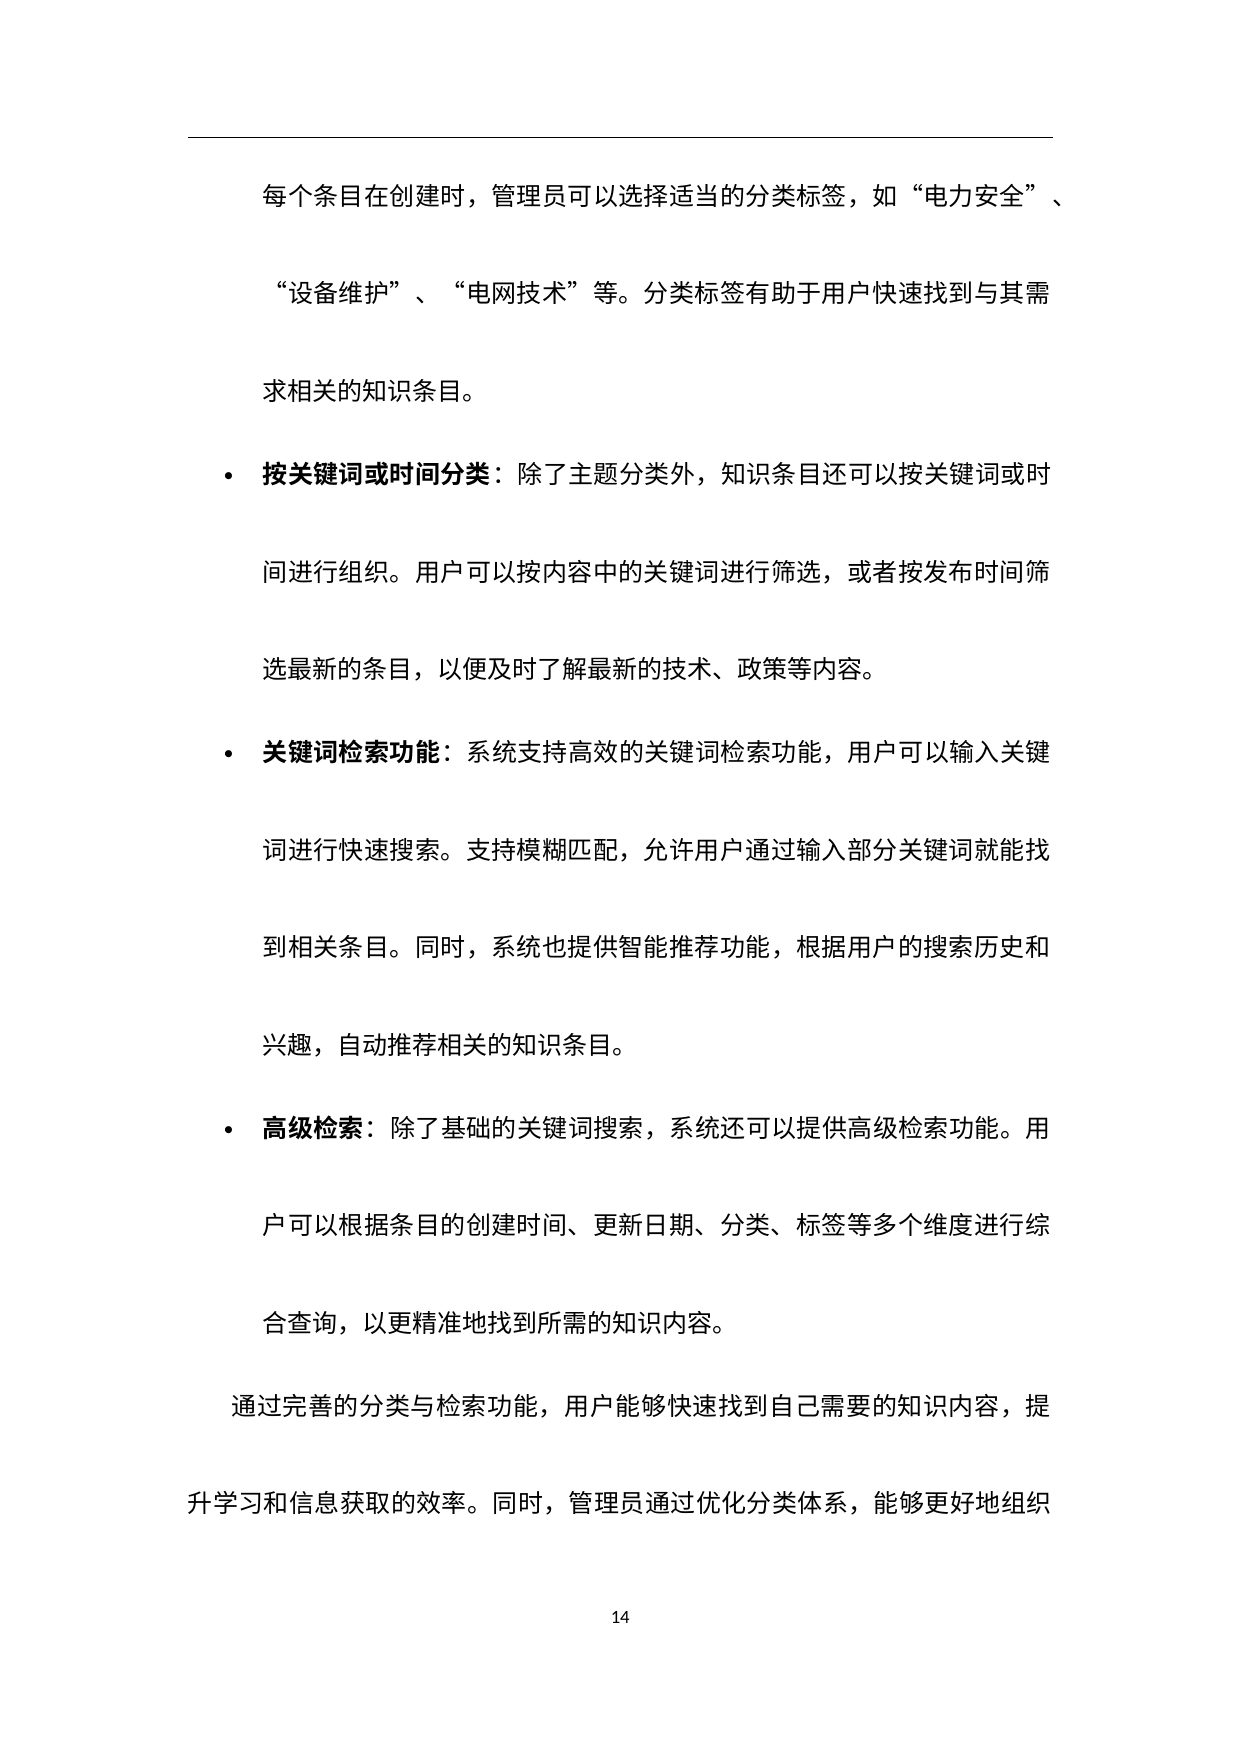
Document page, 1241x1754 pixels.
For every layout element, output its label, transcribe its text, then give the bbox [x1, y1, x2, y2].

list 关键词检索功能：系统支持高效的关键词检索功能，用户可以输入关键词进行快速搜索。支持模糊匹配，允许用户通过输入部分关键词就能找到相关条目。同时，系统也提供智能推荐功能，根据用户的搜索历史和兴趣，自动推荐相关的知识条目。 [225, 718, 1053, 1076]
list 按关键词或时间分类：除了主题分类外，知识条目还可以按关键词或时间进行组织。用户可以按内容中的关键词进行筛选，或者按发布时间筛选最新的条目，以便及时了解最新的技术、政策等内容。 [225, 440, 1053, 700]
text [187, 1372, 1053, 1534]
list 高级检索：除了基础的关键词搜索，系统还可以提供高级检索功能。用户可以根据条目的创建时间、更新日期、分类、标签等多个维度进行综合查询，以更精准地找到所需的知识内容。 [225, 1094, 1053, 1354]
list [225, 162, 1053, 422]
